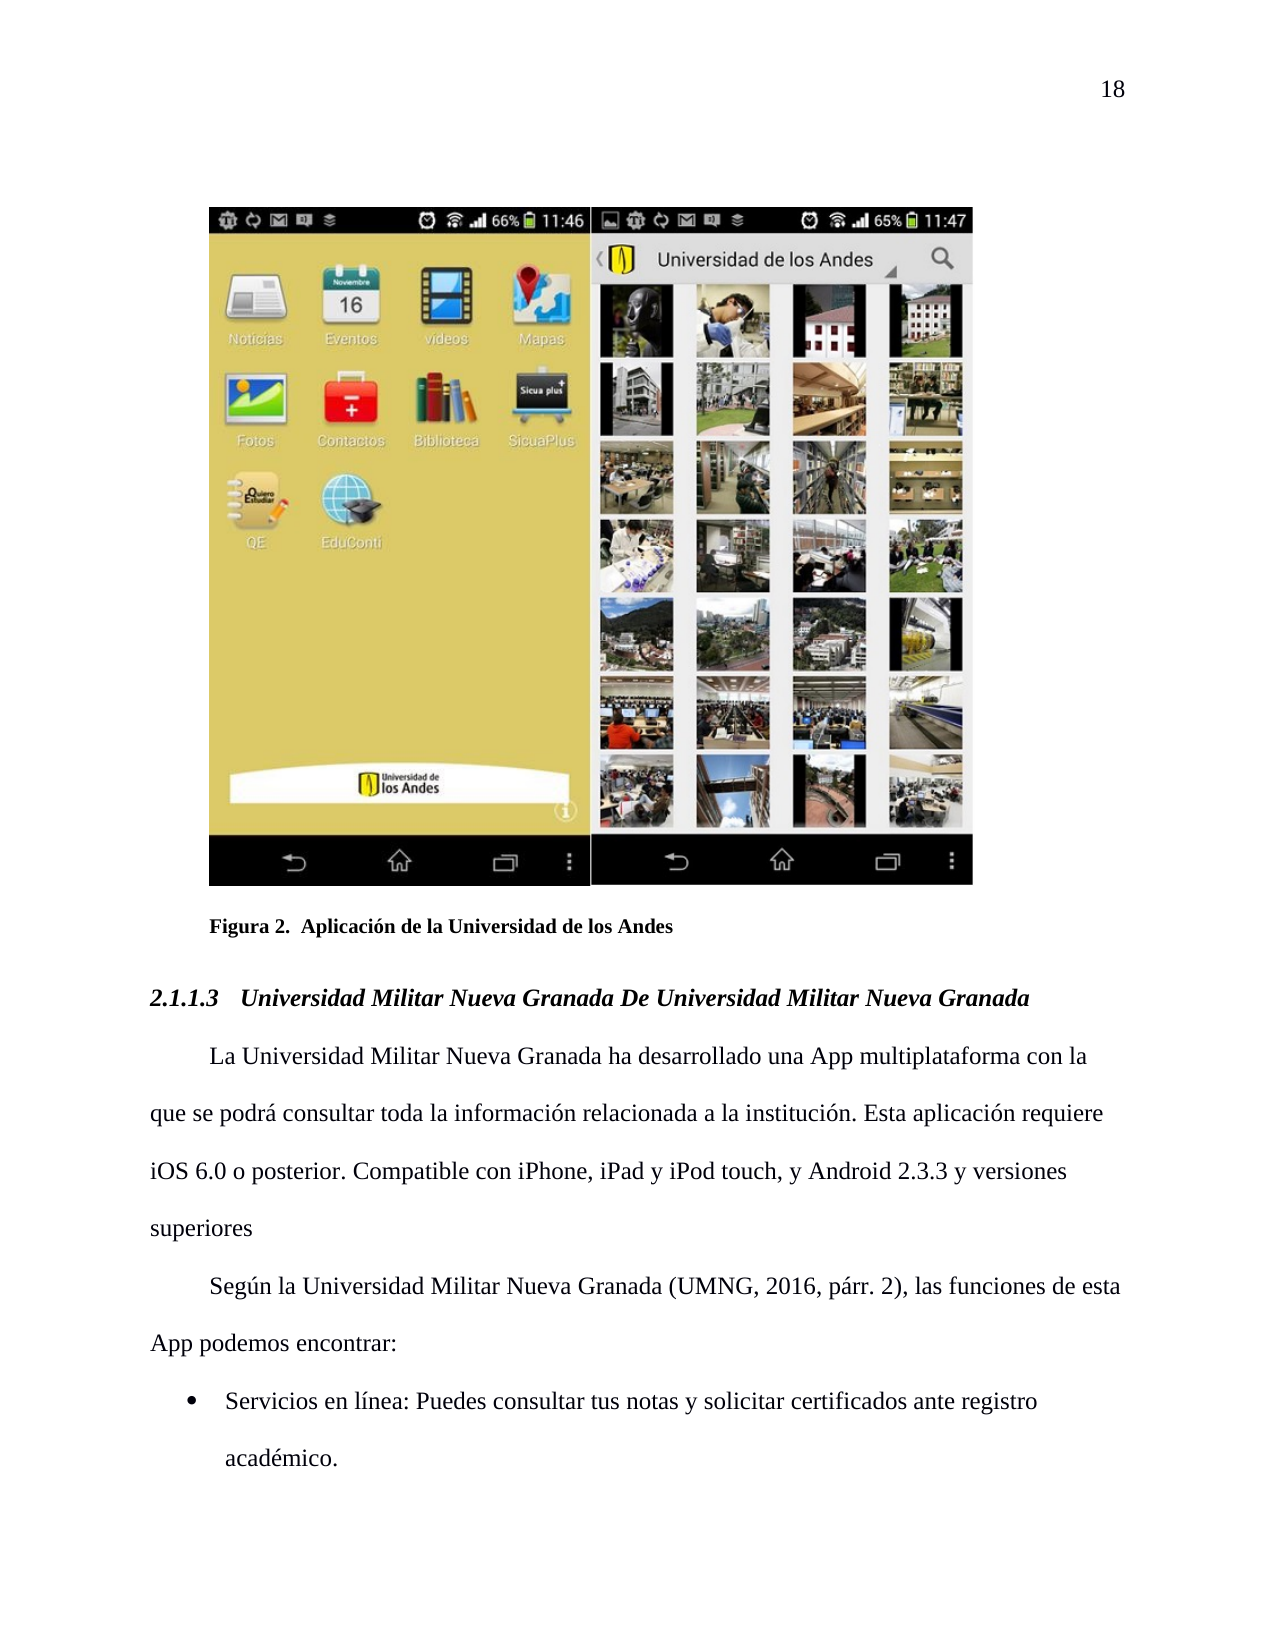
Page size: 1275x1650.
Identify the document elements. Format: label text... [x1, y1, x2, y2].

subtitle Universidad Militar Nueva Granada De Universidad Militar Nueva Granada [150, 983, 1125, 1012]
text La Universidad Militar Nueva Granada ha desarrollado una App multiplataforma con la que se podrá consultar toda la información relacionada a la institución. Esta aplicación requiere iOS 6.0 o posterior. Compatible con iPhone, iPad y iPod touch, y Android 2.3.3 y versiones superiores [150, 1041, 1125, 1242]
picture [209, 207, 975, 886]
text Según la Universidad Militar Nueva Granada (UMNG, 2016, párr. 2), las funciones de esta App podemos encontrar: [150, 1271, 1125, 1357]
list Servicios en línea: Puedes consultar tus notas y solicitar certificados ante registro académico. [187, 1386, 1125, 1472]
